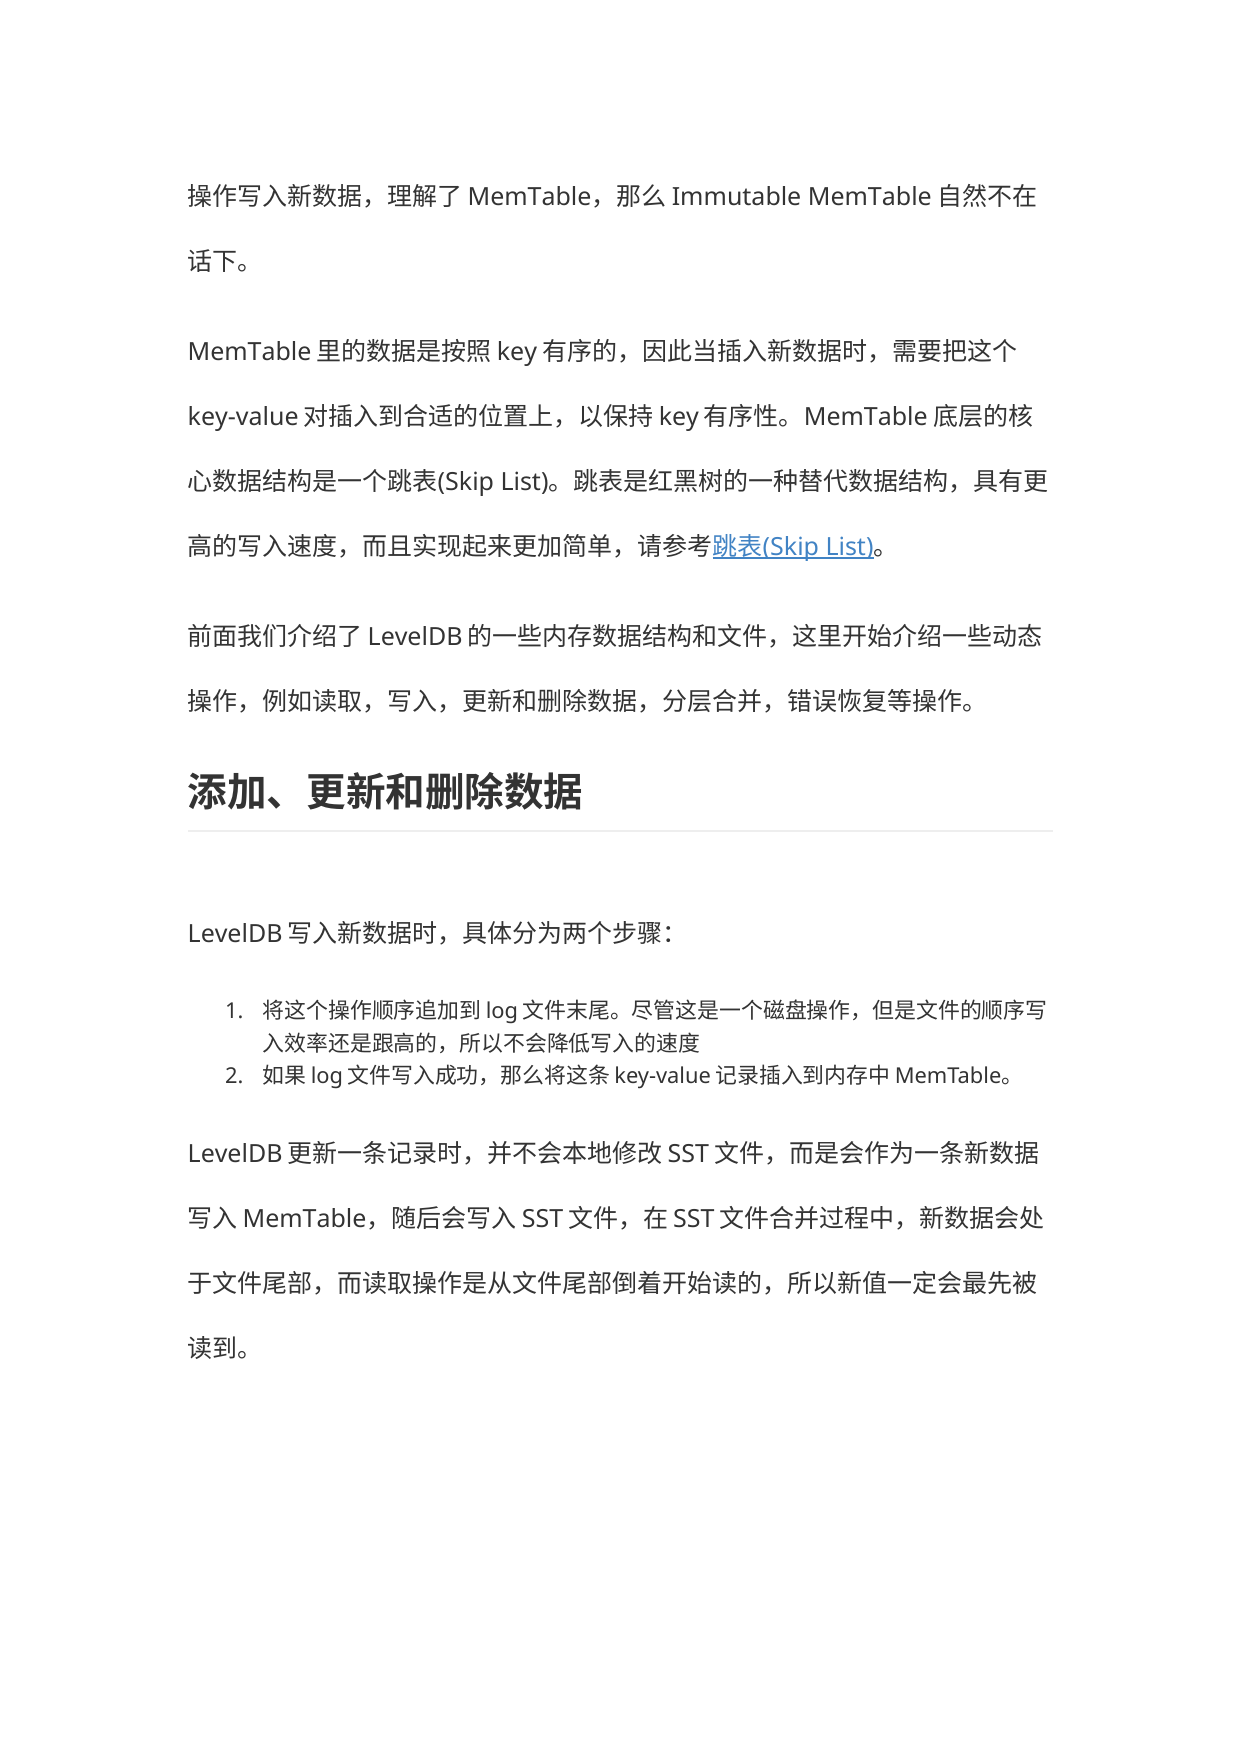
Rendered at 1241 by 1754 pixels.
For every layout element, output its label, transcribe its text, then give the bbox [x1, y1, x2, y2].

text LevelDB写入新数据时，具体分为两个步骤： [187, 899, 1053, 964]
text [187, 162, 1053, 292]
text MemTable里的数据是按照key有序的，因此当插入新数据时，需要把这个key-value对插入到合适的位置上，以保持key有序性。MemTable底层的核心数据结构是一个跳表(Skip List)。跳表是红黑树的一种替代数据结构，具有更高的写入速度，而且实现起来更加简单，请参考跳表(Skip List)。 [187, 317, 1053, 577]
list 将这个操作顺序追加到log文件末尾。尽管这是一个磁盘操作，但是文件的顺序写入效率还是跟高的，所以不会降低写入的速度 [225, 993, 1053, 1058]
text 前面我们介绍了LevelDB的一些内存数据结构和文件，这里开始介绍一些动态操作，例如读取，写入，更新和删除数据，分层合并，错误恢复等操作。 [187, 602, 1053, 732]
text LevelDB更新一条记录时，并不会本地修改SST文件，而是会作为一条新数据写入MemTable，随后会写入SST文件，在SST文件合并过程中，新数据会处于文件尾部，而读取操作是从文件尾部倒着开始读的，所以新值一定会最先被读到。 [187, 1119, 1053, 1379]
list 如果log文件写入成功，那么将这条key-value记录插入到内存中MemTable。 [225, 1058, 1053, 1090]
subtitle 添加、更新和删除数据 [187, 757, 1053, 832]
